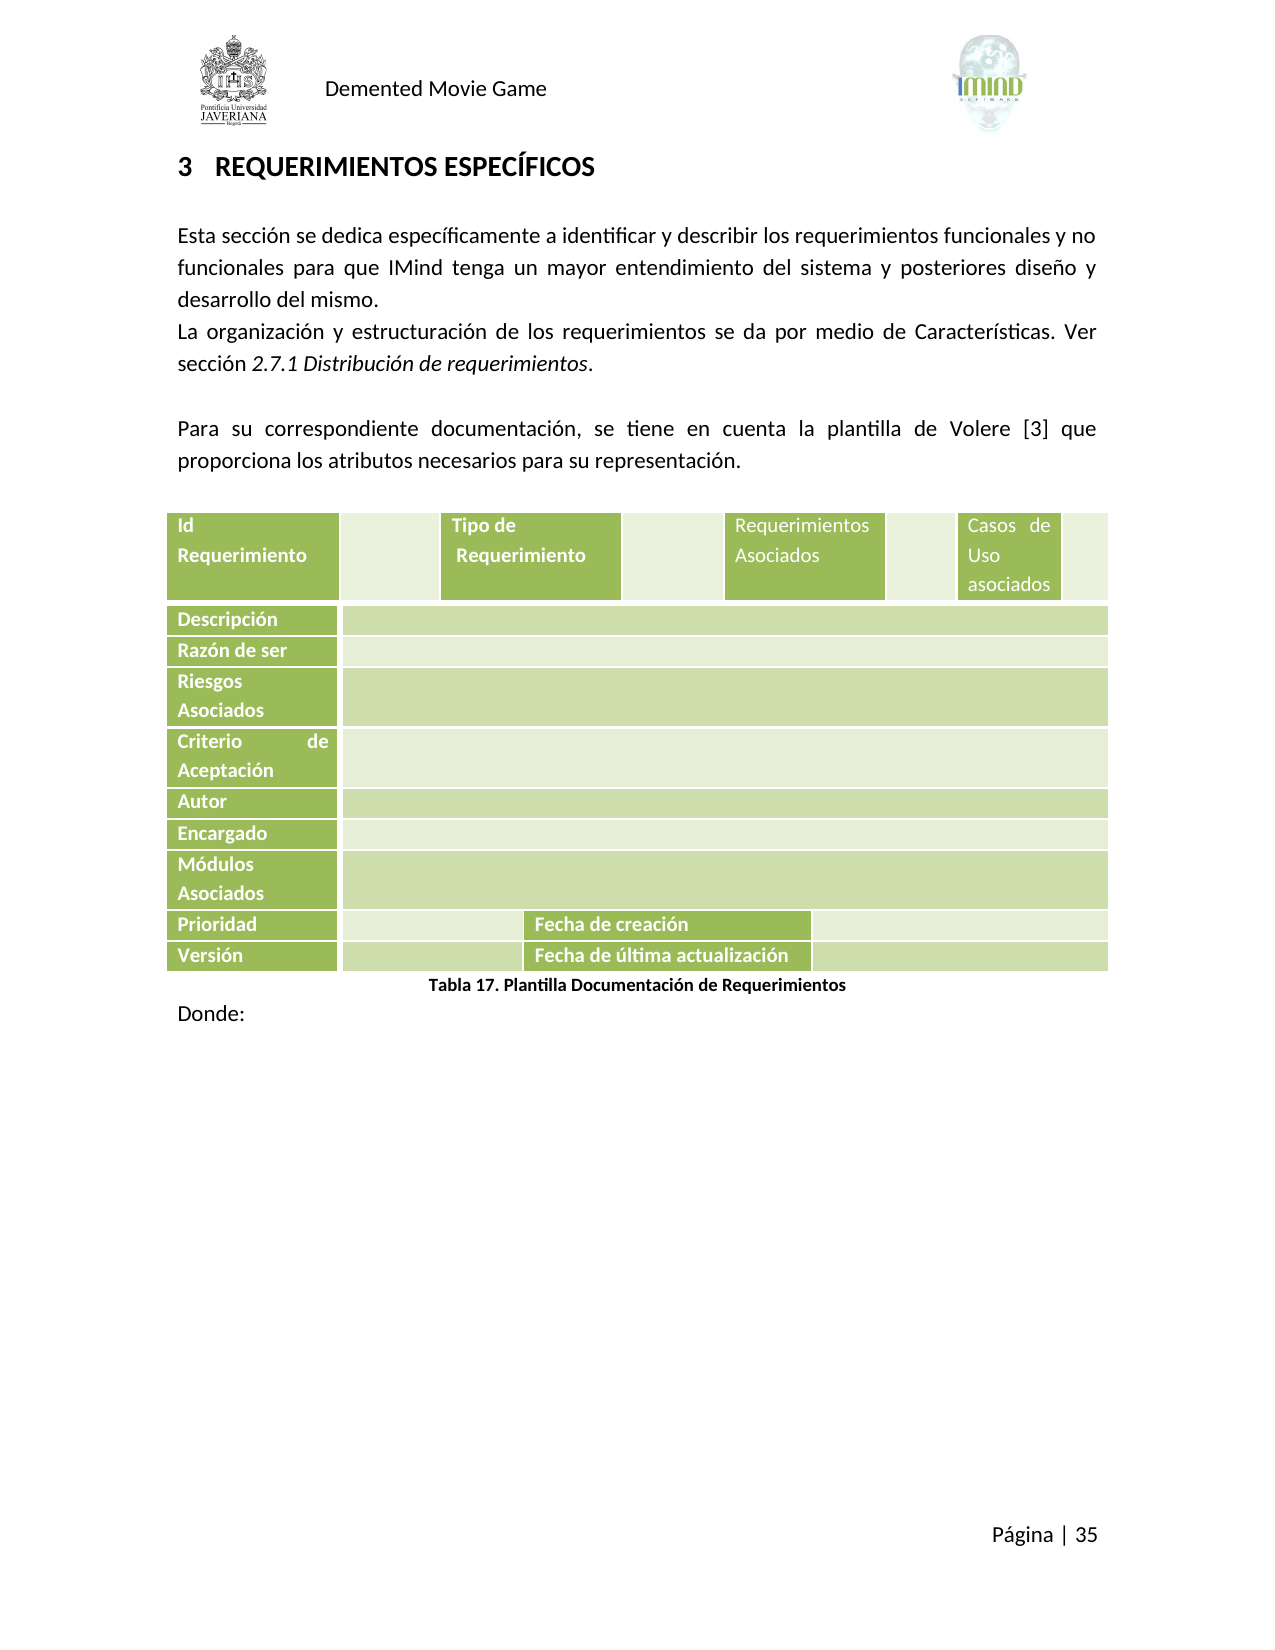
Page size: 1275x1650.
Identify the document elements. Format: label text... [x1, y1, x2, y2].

table_cell Razón de ser [167, 637, 337, 666]
table_header [623, 513, 723, 600]
subtitle REQUERIMIENTOS ESPECÍFICOS [177, 148, 1098, 183]
table_cell Autor [167, 789, 337, 818]
table_cell [813, 942, 1108, 971]
table_header Requerimientos Asociados [725, 513, 885, 600]
table_cell Módulos Asociados [167, 851, 337, 909]
table_cell [343, 820, 1108, 849]
table_cell [343, 789, 1108, 818]
text Para su correspondiente documentación, se tiene en cuenta la plantilla de Volere [3] que proporciona los atributos necesarios para su representación. [177, 414, 1098, 474]
table_cell [343, 729, 1108, 787]
table_header Id Requerimiento [167, 513, 339, 600]
text Esta sección se dedica específicamente a identificar y describir los requerimientos funcionales y no funcionales para que IMind tenga un mayor entendimiento del sistema y posteriores diseño y desarrollo del mismo. [177, 221, 1098, 313]
table_header Casos de Uso asociados [958, 513, 1061, 600]
table_cell [343, 911, 523, 940]
table_cell Fecha de última actualización [524, 942, 811, 971]
text Tabla 17. Plantilla Documentación de Requerimientos [177, 973, 1098, 996]
table_cell [343, 606, 1108, 635]
picture [951, 35, 1033, 138]
table_cell Fecha de creación [524, 911, 811, 940]
table_header [1063, 513, 1108, 600]
table_cell [343, 942, 522, 971]
table_cell Criterio de Aceptación [167, 729, 337, 787]
picture [200, 35, 267, 126]
table_cell [343, 668, 1108, 726]
table_cell Descripción [167, 606, 337, 635]
table_header Tipo de Requerimiento [441, 513, 621, 600]
table_cell [343, 851, 1108, 909]
table_cell [343, 637, 1108, 666]
table_header [887, 513, 955, 600]
table_cell [813, 911, 1108, 940]
table_cell Riesgos Asociados [167, 668, 337, 726]
table_header [341, 513, 439, 600]
table_cell Prioridad [167, 911, 337, 940]
table_cell Versión [167, 942, 337, 971]
text Donde: [177, 999, 1098, 1027]
table_cell Encargado [167, 820, 337, 849]
